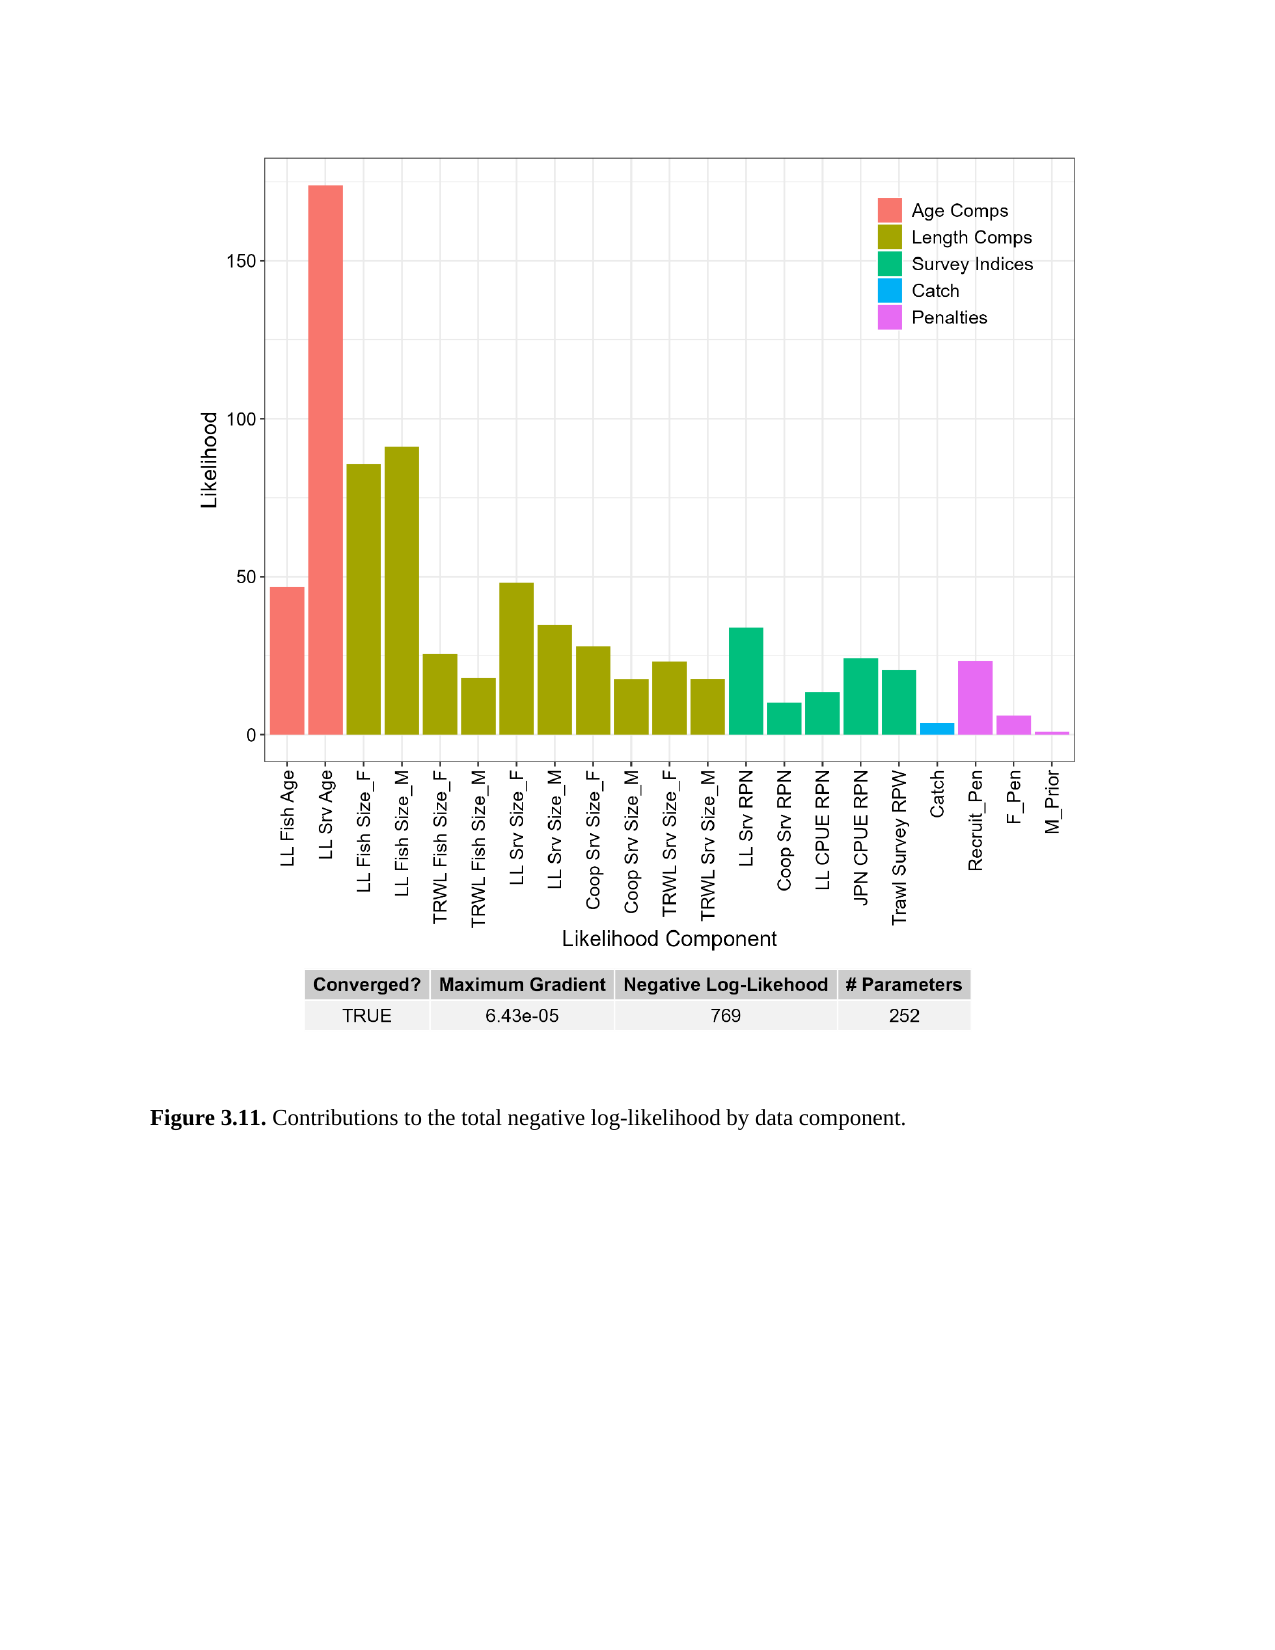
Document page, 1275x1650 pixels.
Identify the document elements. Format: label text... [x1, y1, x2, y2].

picture [192, 150, 1083, 1040]
text Figure 3.11. Contributions to the total negative log-likelihood by data component. [150, 1104, 1125, 1131]
